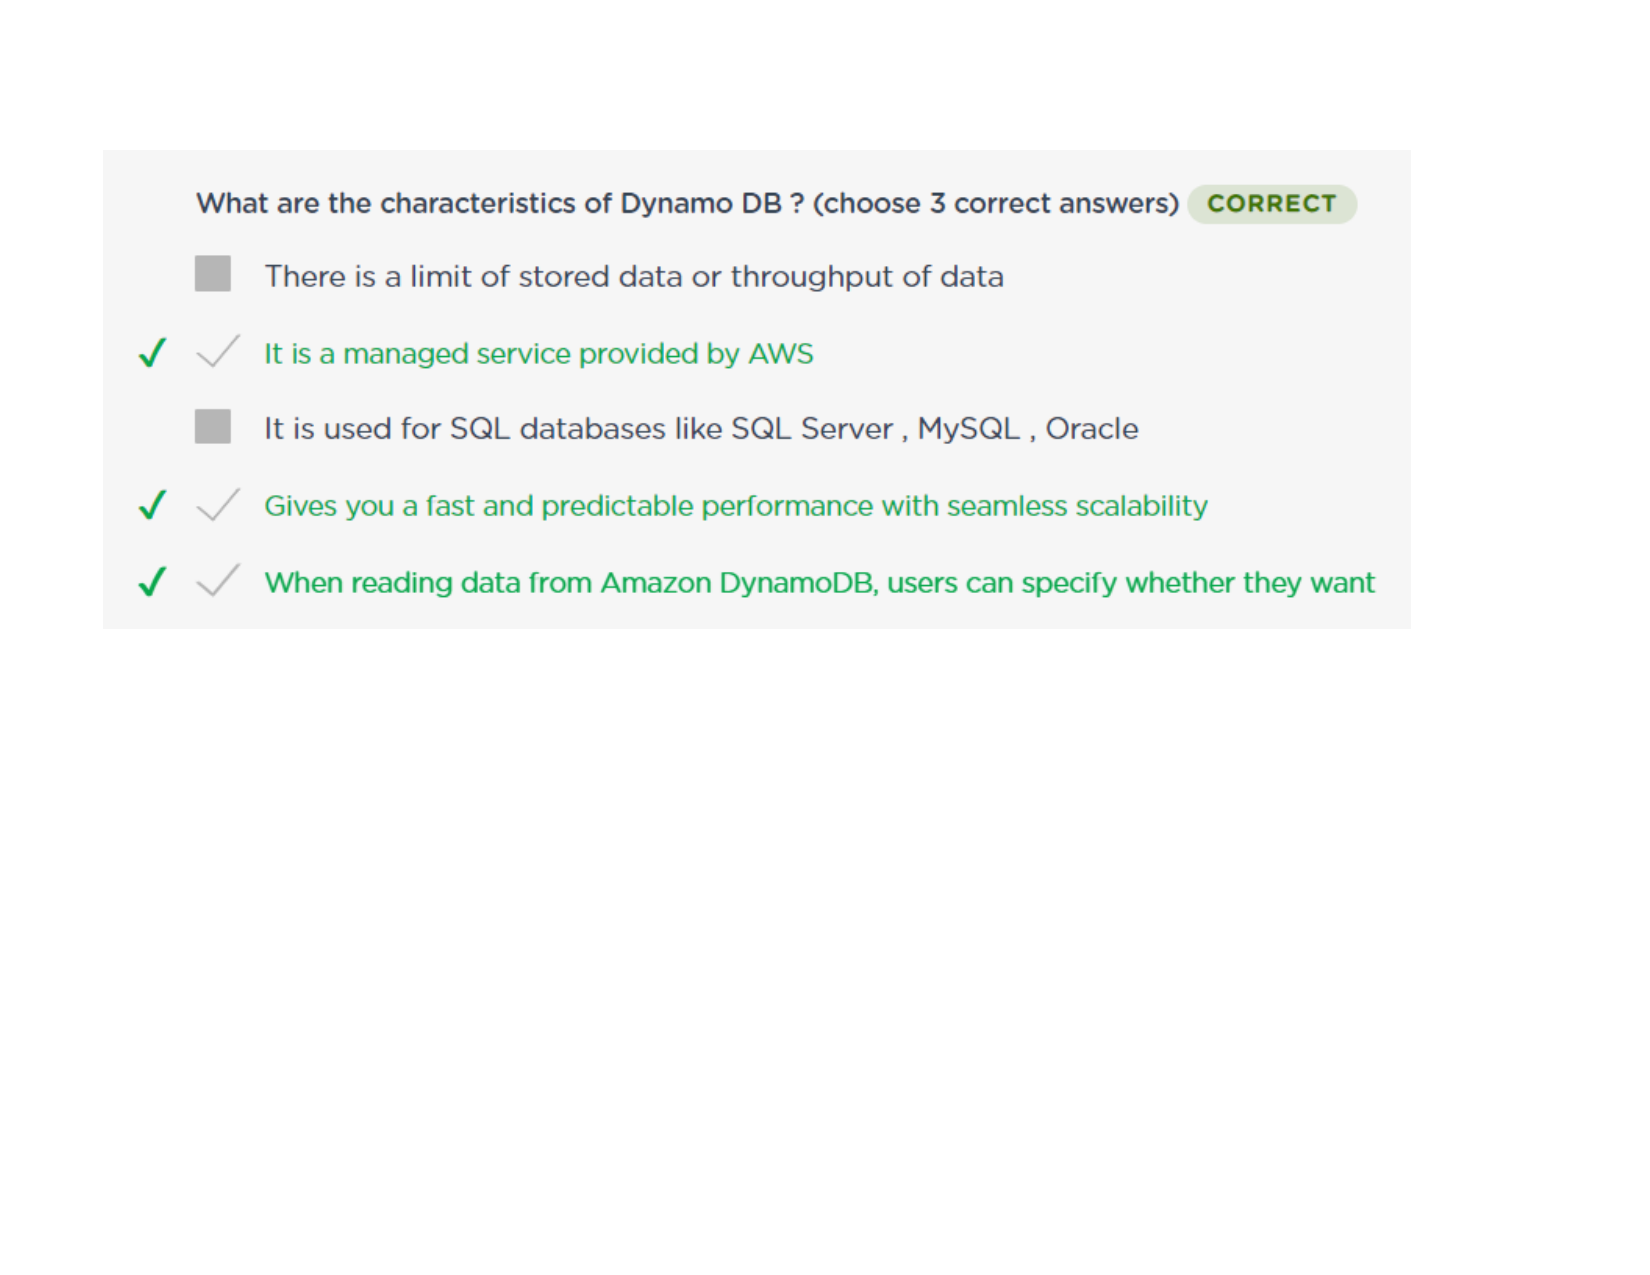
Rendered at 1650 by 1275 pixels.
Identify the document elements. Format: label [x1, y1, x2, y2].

picture [103, 150, 1411, 629]
